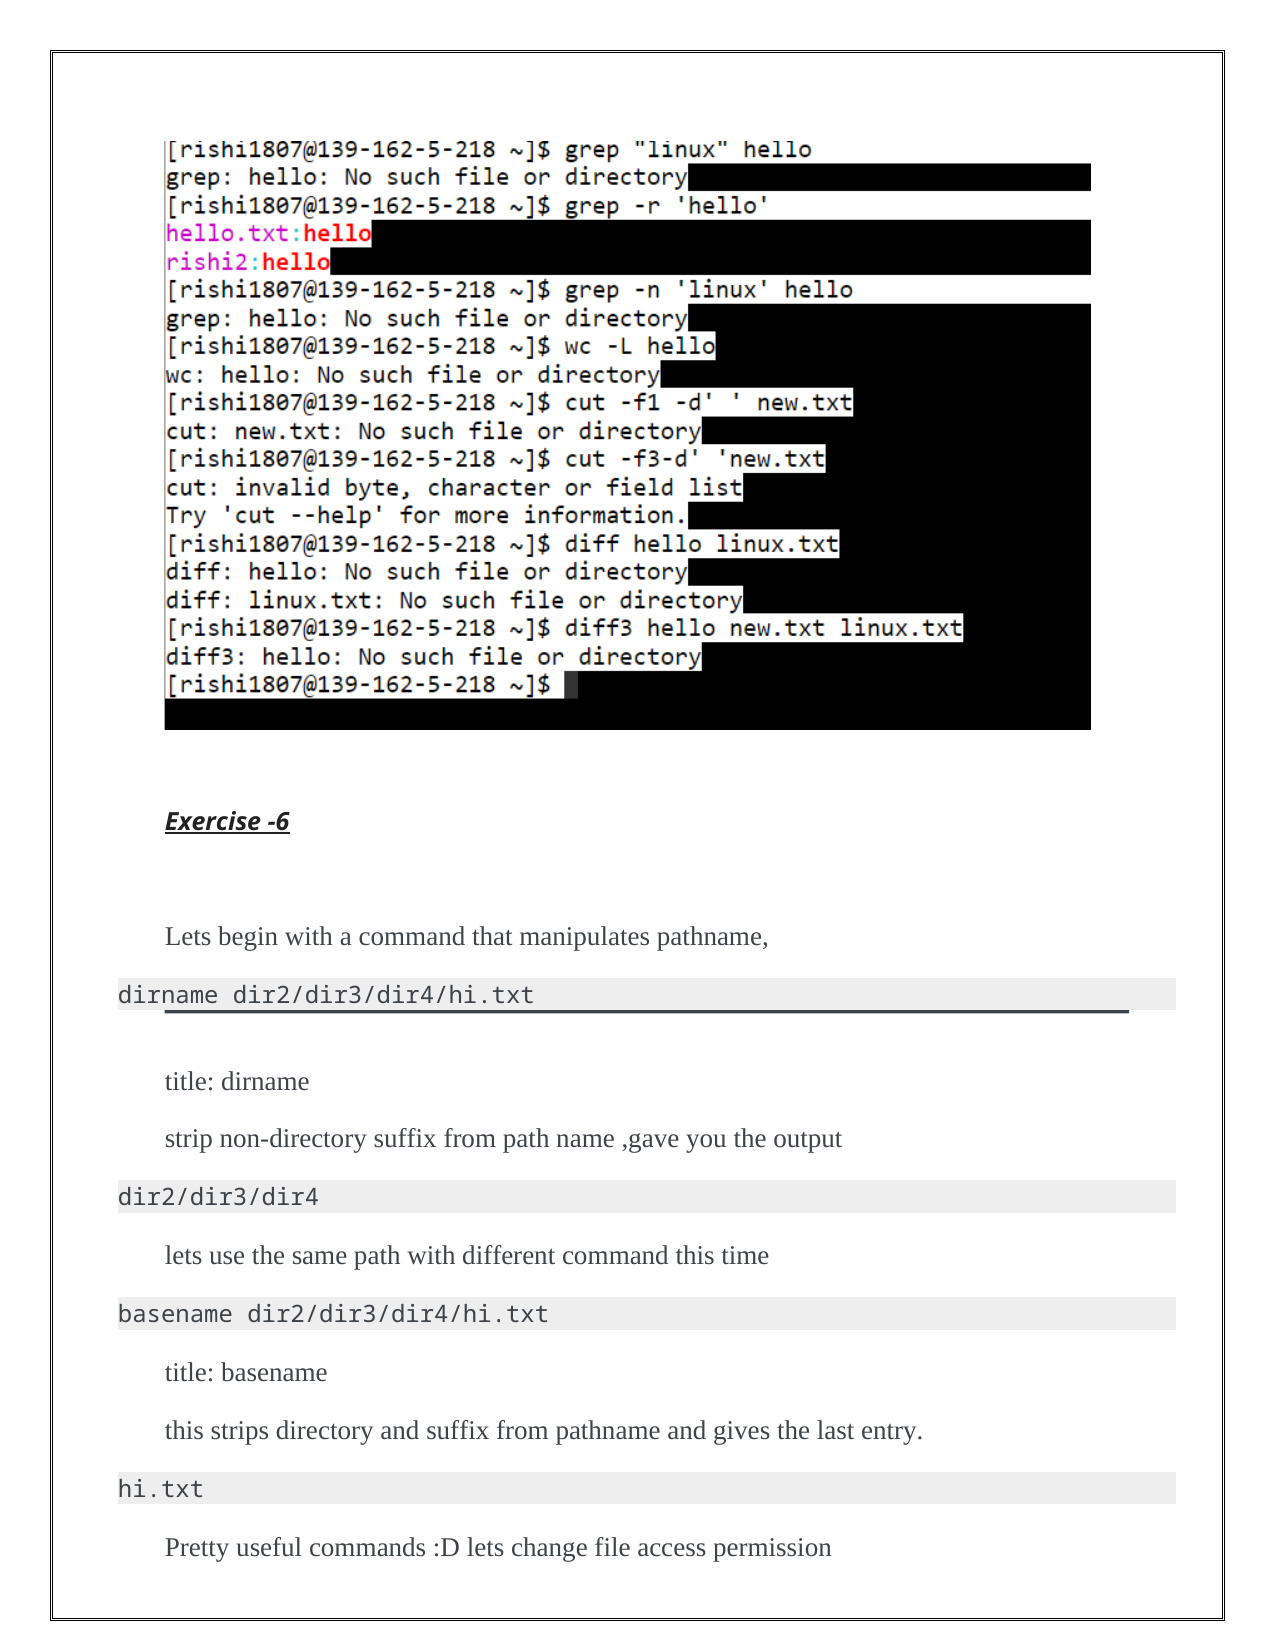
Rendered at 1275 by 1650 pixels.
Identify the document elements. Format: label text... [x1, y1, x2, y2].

text lets use the same path with different command this time [164, 1239, 1129, 1271]
text Pretty useful commands :D lets change file access permission [164, 1531, 1129, 1562]
text dirname dir2/dir3/dir4/hi.txt [118, 978, 1176, 1010]
text hi.txt [118, 1472, 1176, 1504]
text this strips directory and suffix from pathname and gives the last entry. [164, 1414, 1129, 1445]
text Exercise -6 [164, 803, 1129, 837]
text basename dir2/dir3/dir4/hi.txt [118, 1297, 1176, 1330]
text strip non-directory suffix from path name ,gave you the output [164, 1122, 1129, 1154]
text title: dirname [164, 1065, 1129, 1096]
text title: basename [164, 1356, 1129, 1387]
picture [164, 141, 1091, 730]
text Lets begin with a command that manipulates pathname, [164, 920, 1129, 951]
text dir2/dir3/dir4 [118, 1180, 1176, 1213]
